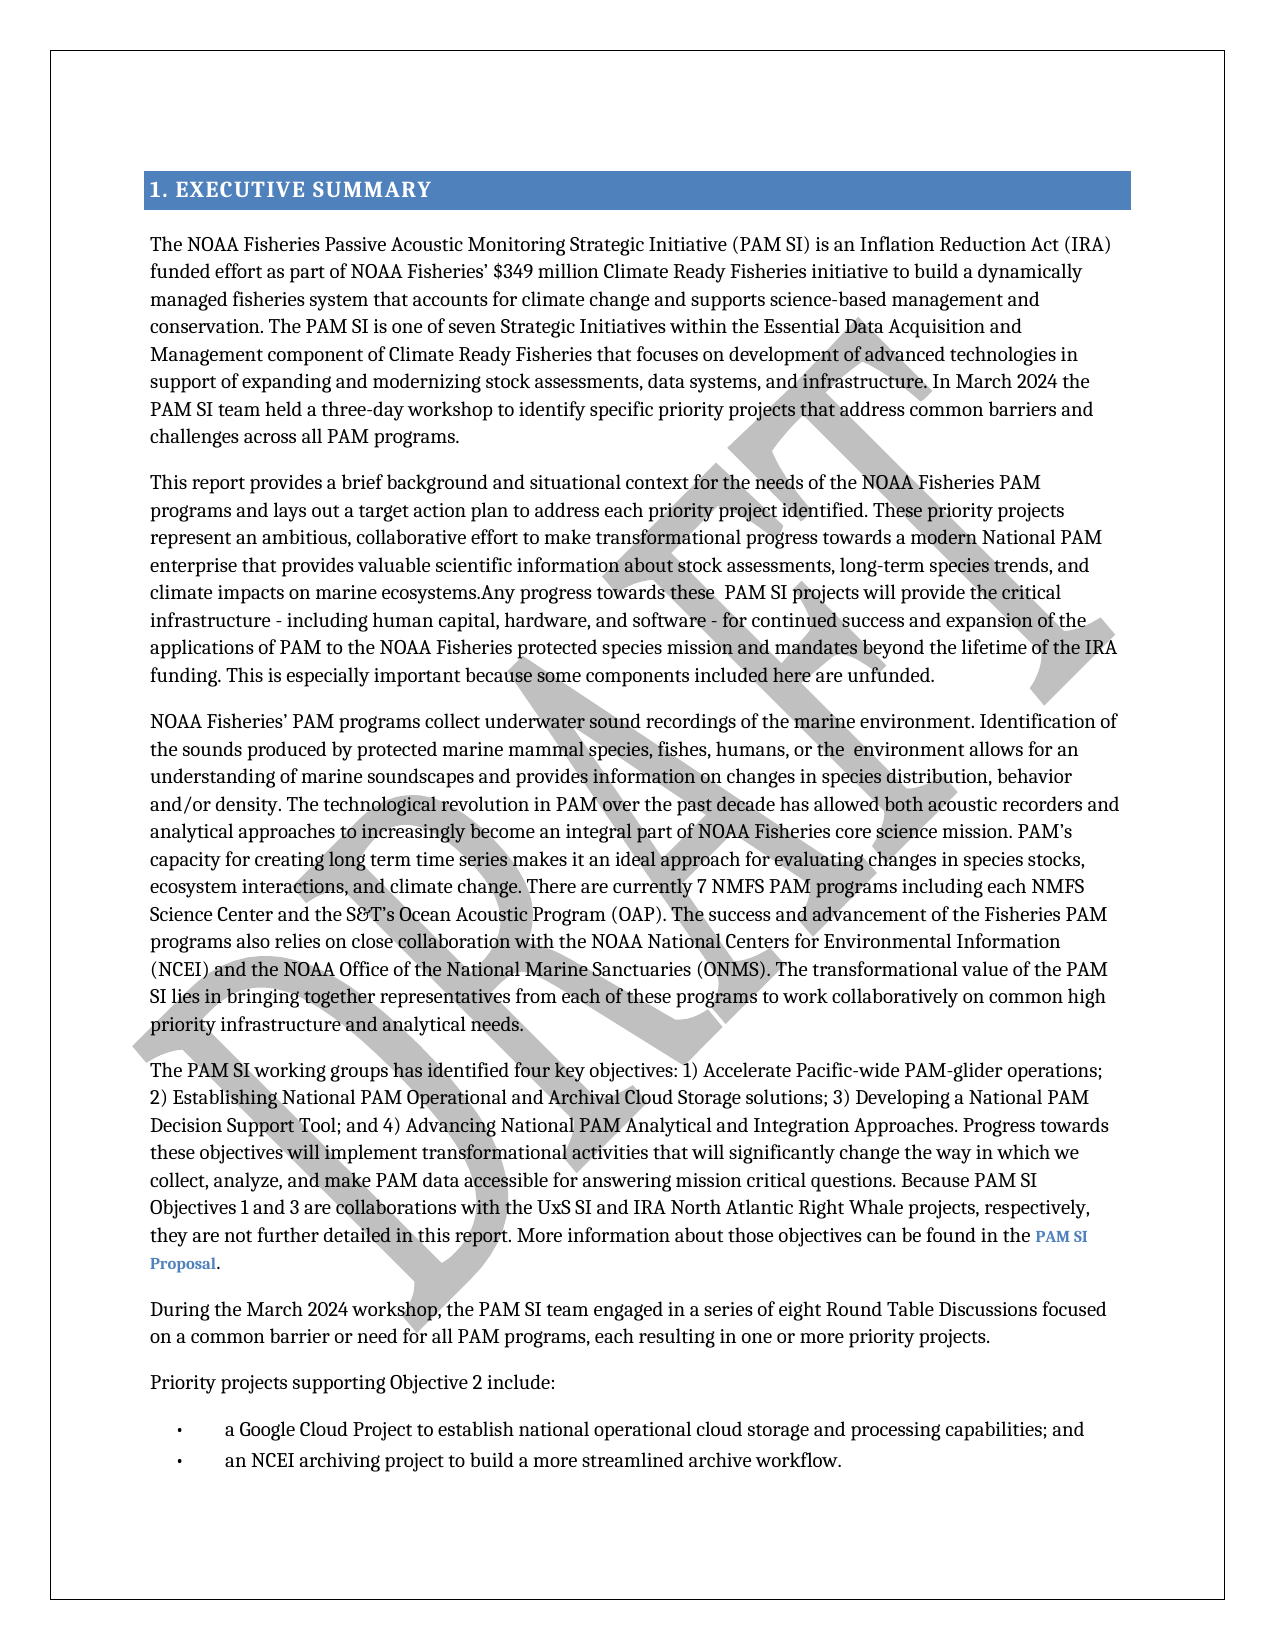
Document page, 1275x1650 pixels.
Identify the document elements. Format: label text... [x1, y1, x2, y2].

text NOAA Fisheries’ PAM programs collect underwater sound recordings of the marine environment. Identification of the sounds produced by protected marine mammal species, fishes, humans, or the environment allows for an understanding of marine soundscapes and provides information on changes in species distribution, behavior and/or density. The technological revolution in PAM over the past decade has allowed both acoustic recorders and analytical approaches to increasingly become an integral part of NOAA Fisheries core science mission. PAM’s capacity for creating long term time series makes it an ideal approach for evaluating changes in species stocks, ecosystem interactions, and climate change. There are currently 7 NMFS PAM programs including each NMFS Science Center and the S&T’s Ocean Acoustic Program (OAP). The success and advancement of the Fisheries PAM programs also relies on close collaboration with the NOAA National Centers for Environmental Information (NCEI) and the NOAA Office of the National Marine Sanctuaries (ONMS). The transformational value of the PAM SI lies in bringing together representatives from each of these programs to work collaboratively on common high priority infrastructure and analytical needs. [150, 710, 1125, 1036]
list an NCEI archiving project to build a more streamlined archive workflow. [175, 1448, 1125, 1472]
text The PAM SI working groups has identified four key objectives: 1) Accelerate Pacific-wide PAM-glider operations; 2) Establishing National PAM Operational and Archival Cloud Storage solutions; 3) Developing a National PAM Decision Support Tool; and 4) Advancing National PAM Analytical and Integration Approaches. Progress towards these objectives will implement transformational activities that will significantly change the way in which we collect, analyze, and make PAM data accessible for answering mission critical questions. Because PAM SI Objectives 1 and 3 are collaborations with the UxS SI and IRA North Atlantic Right Whale projects, respectively, they are not further detailed in this report. More information about those objectives can be found in the PAM SI Proposal. [150, 1058, 1125, 1275]
subtitle 1. Executive Summary [150, 177, 1125, 203]
text This report provides a brief background and situational context for the needs of the NOAA Fisheries PAM programs and lays out a target action plan to address each priority project identified. These priority projects represent an ambitious, collaborative effort to make transformational progress towards a modern National PAM enterprise that provides valuable scientific information about stock assessments, long-term species trends, and climate impacts on marine ecosystems.Any progress towards these PAM SI projects will provide the critical infrastructure - including human capital, hardware, and software - for continued success and expansion of the applications of PAM to the NOAA Fisheries protected species mission and mandates beyond the lifetime of the IRA funding. This is especially important because some components included here are unfunded. [150, 471, 1125, 687]
text During the March 2024 workshop, the PAM SI team engaged in a series of eight Round Table Discussions focused on a common barrier or need for all PAM programs, each resulting in one or more priority projects. [150, 1297, 1125, 1349]
text Priority projects supporting Objective 2 include: [150, 1371, 1125, 1395]
list a Google Cloud Project to establish national operational cloud storage and processing capabilities; and [175, 1417, 1125, 1441]
text The NOAA Fisheries Passive Acoustic Monitoring Strategic Initiative (PAM SI) is an Inflation Reduction Act (IRA) funded effort as part of NOAA Fisheries’ $349 million Climate Ready Fisheries initiative to build a dynamically managed fisheries system that accounts for climate change and supports science-based management and conservation. The PAM SI is one of seven Strategic Initiatives within the Essential Data Acquisition and Management component of Climate Ready Fisheries that focuses on development of advanced technologies in support of expanding and modernizing stock assessments, data systems, and infrastructure. In March 2024 the PAM SI team held a three-day workshop to identify specific priority projects that address common barriers and challenges across all PAM programs. [150, 232, 1125, 449]
